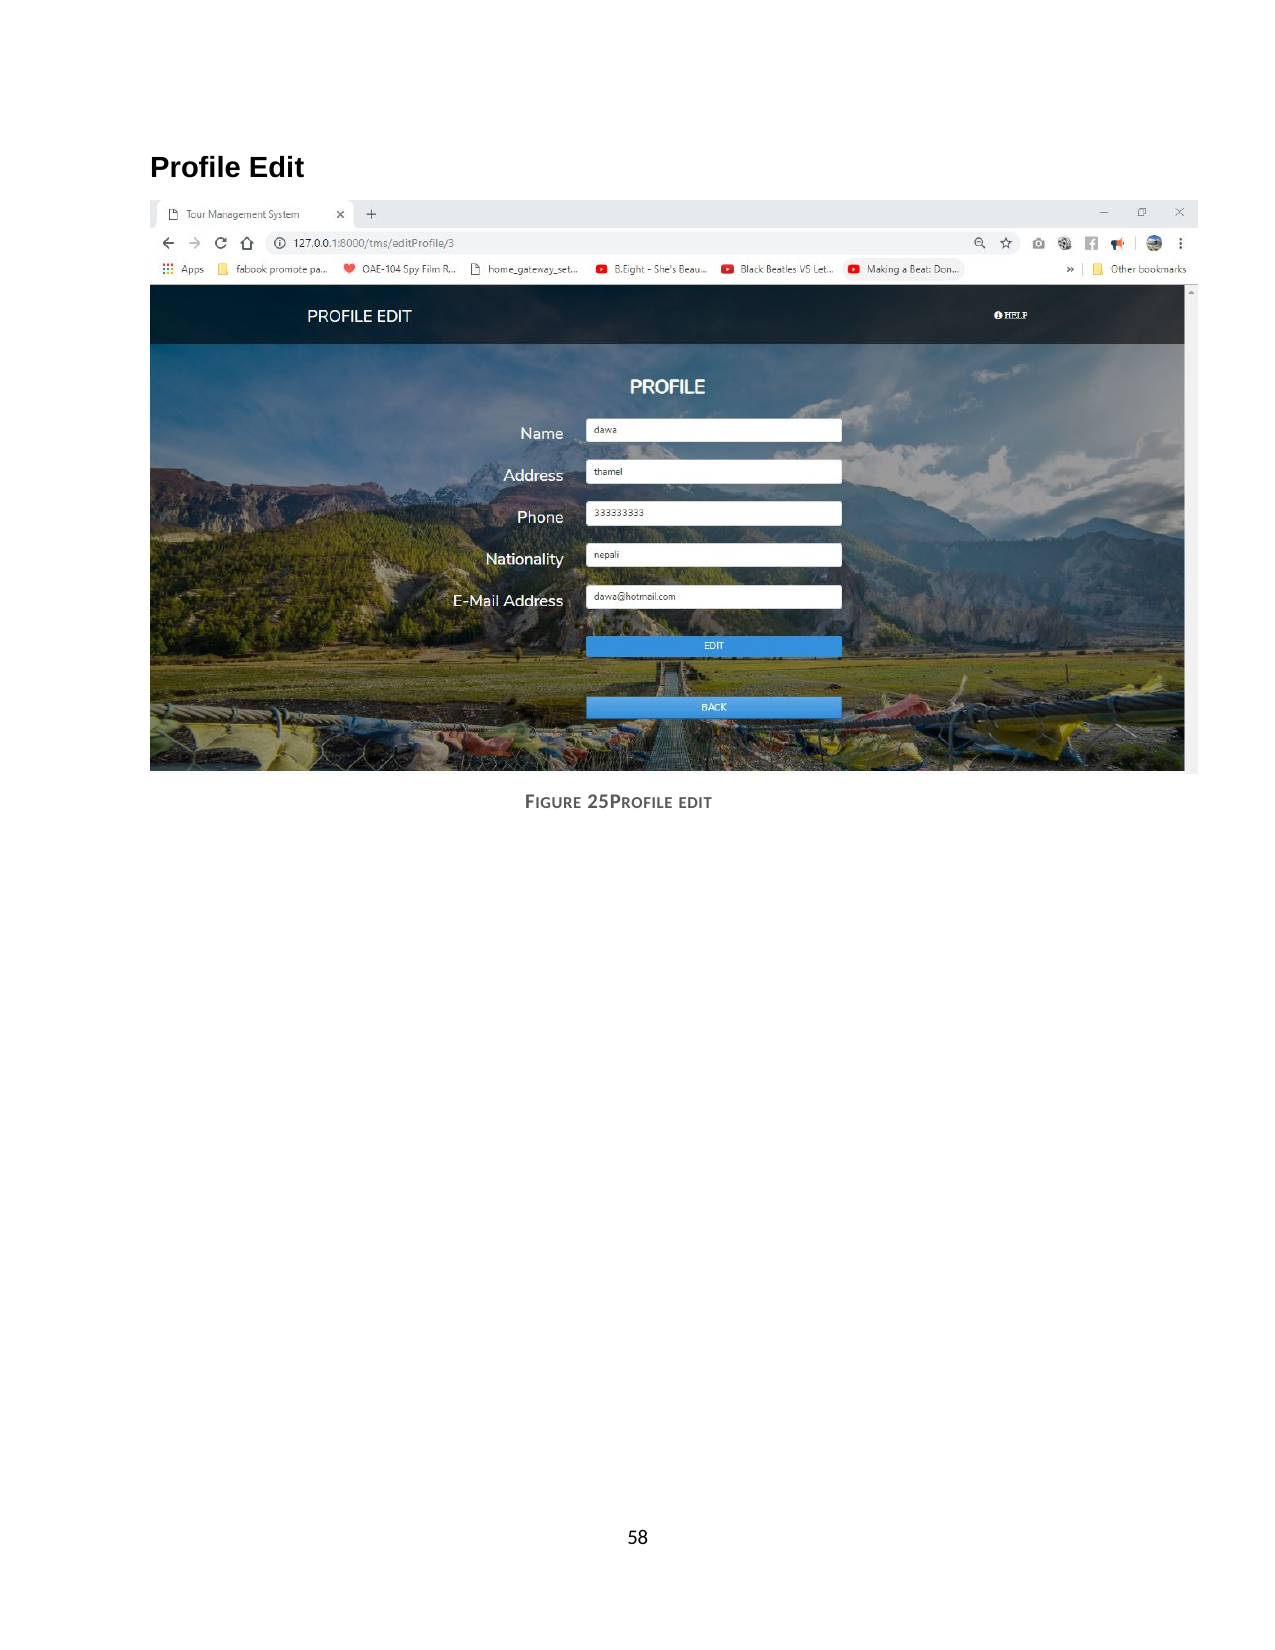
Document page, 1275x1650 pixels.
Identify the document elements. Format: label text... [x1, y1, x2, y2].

picture [150, 200, 1198, 774]
subtitle Profile Edit [150, 150, 1125, 183]
